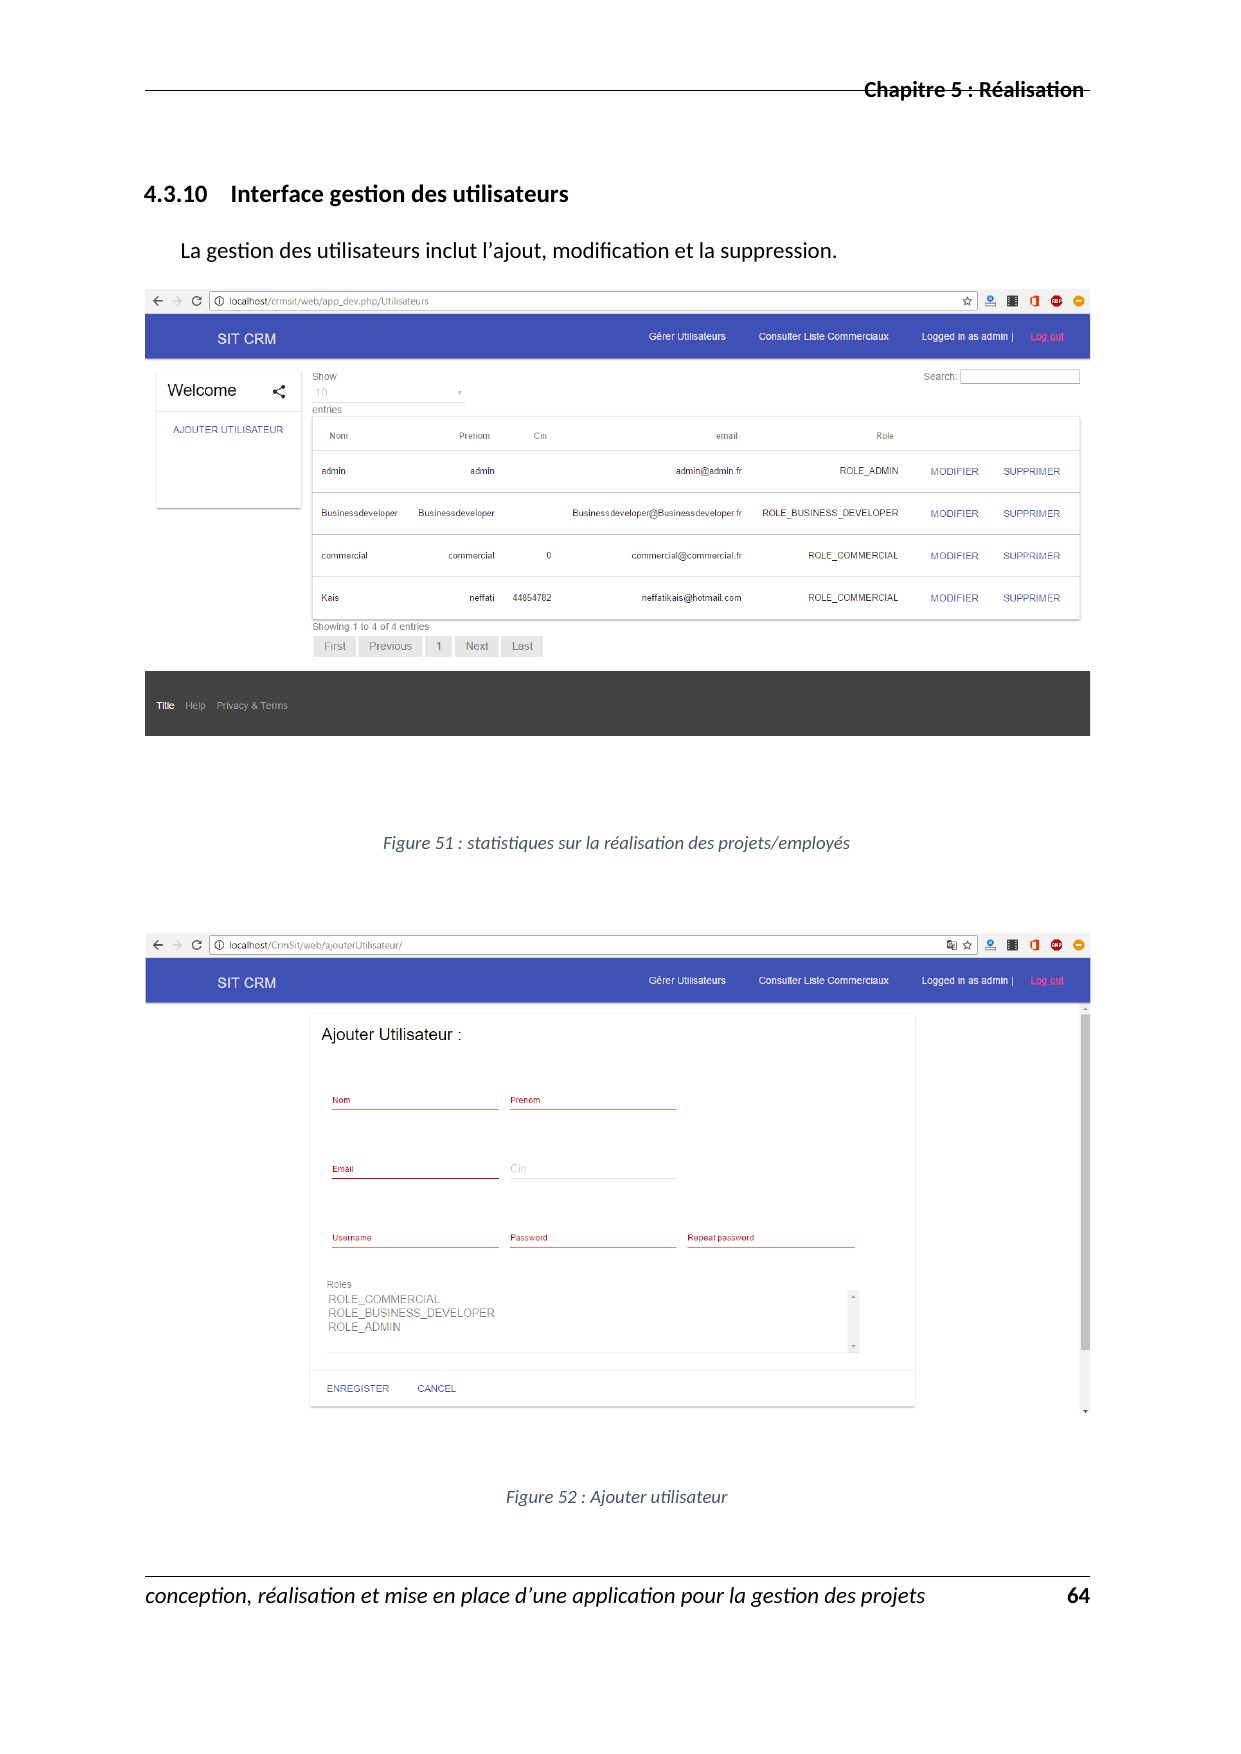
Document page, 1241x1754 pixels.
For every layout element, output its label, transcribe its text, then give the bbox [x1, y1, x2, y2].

text Figure 51 : statistiques sur la réalisation des projets/employés [145, 831, 1090, 854]
picture [145, 289, 1091, 736]
picture [145, 933, 1091, 1413]
subtitle 4.3.10 Interface gestion des utilisateurs [143, 179, 1090, 209]
text La gestion des utilisateurs inclut l’ajout, modification et la suppression. [145, 236, 1090, 264]
